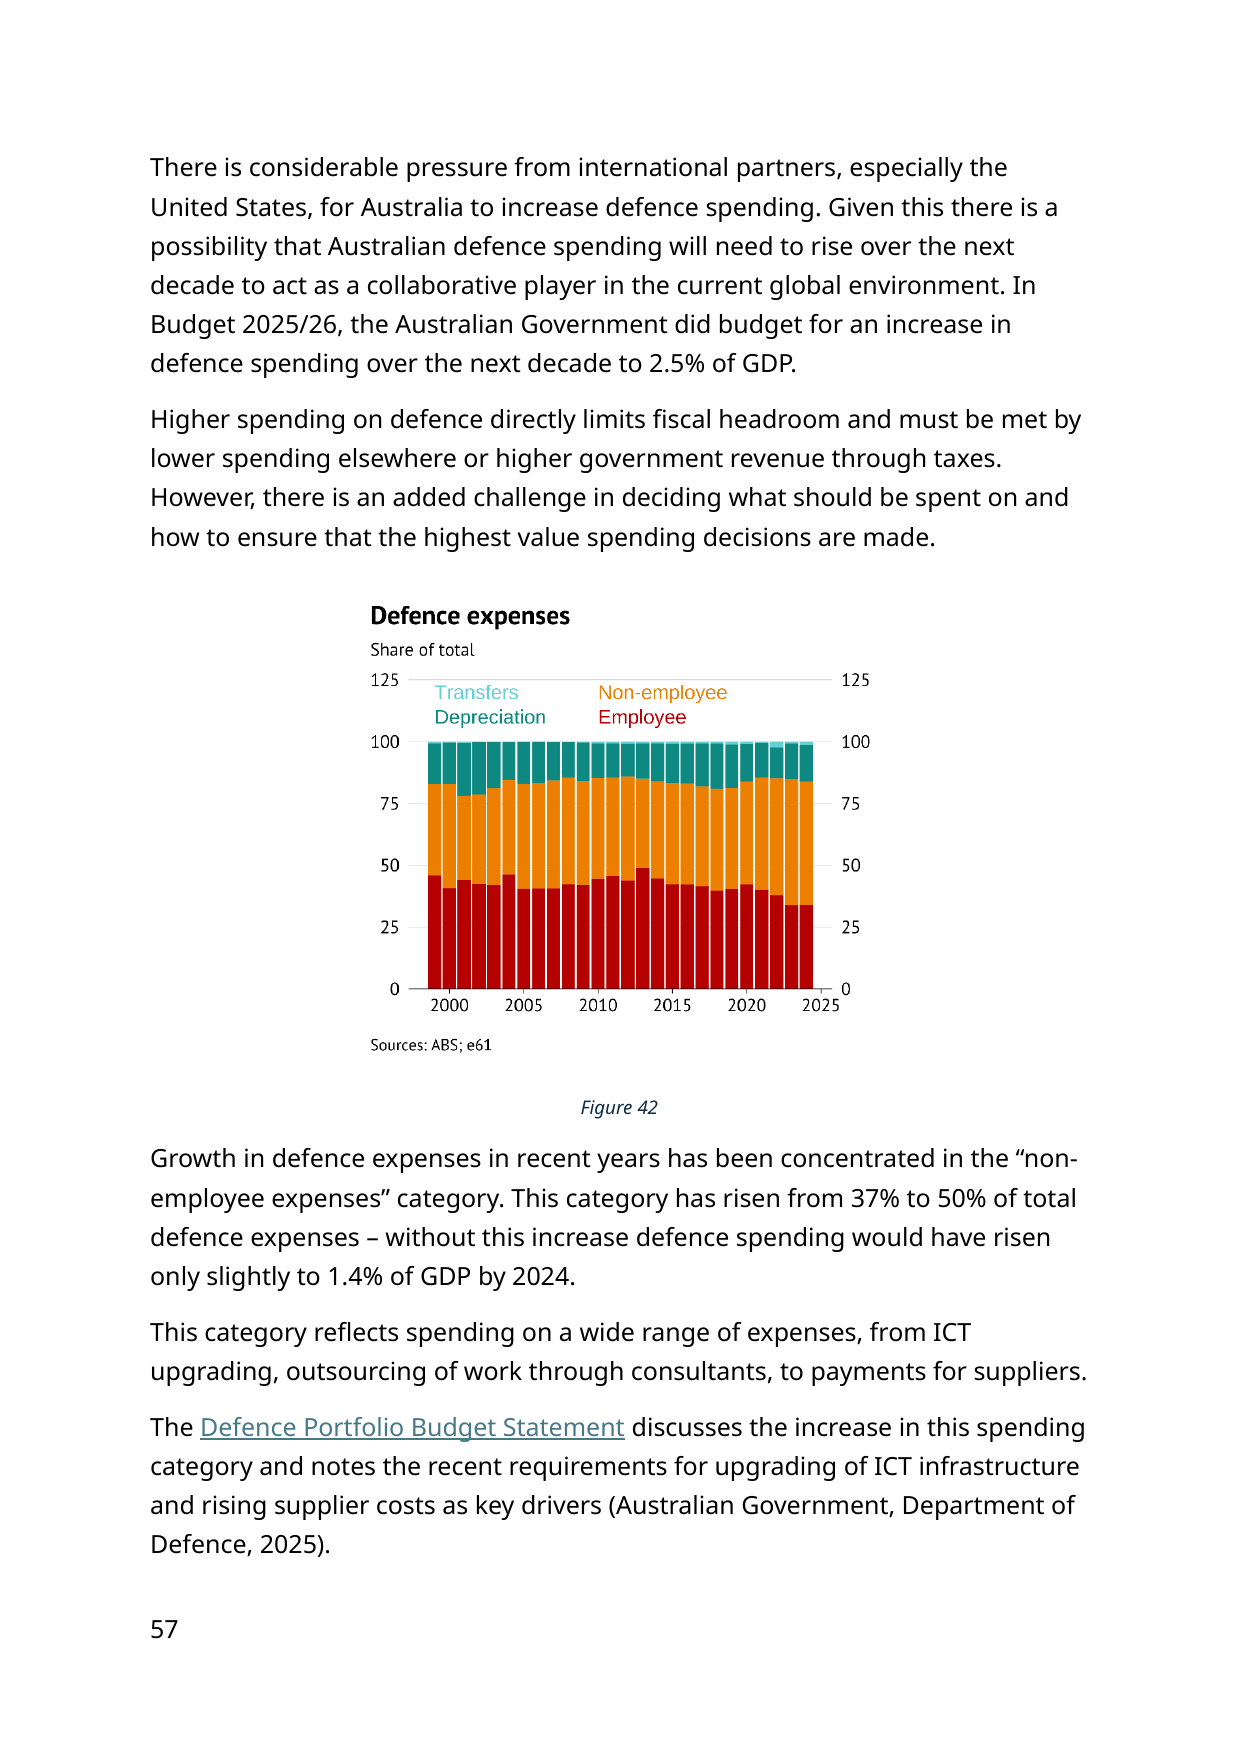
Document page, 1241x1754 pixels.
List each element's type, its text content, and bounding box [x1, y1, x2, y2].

text Figure 42 [150, 1095, 1090, 1120]
text Growth in defence expenses in recent years has been concentrated in the “non-employee expenses” category. This category has risen from 37% to 50% of total defence expenses – without this increase defence spending would have risen only slightly to 1.4% of GDP by 2024. [150, 1141, 1090, 1293]
text The Defence Portfolio Budget Statement discusses the increase in this spending category and notes the recent requirements for upgrading of ICT infrastructure and rising supplier costs as key drivers (Australian Government, Department of Defence, 2025). [150, 1409, 1090, 1561]
text There is considerable pressure from international partners, especially the United States, for Australia to increase defence spending. Given this there is a possibility that Australian defence spending will need to rise over the next decade to act as a collaborative player in the current global environment. In Budget 2025/26, the Australian Government did budget for an increase in defence spending over the next decade to 2.5% of GDP. [150, 150, 1090, 380]
text Higher spending on defence directly limits fiscal headroom and must be met by lower spending elsewhere or higher government revenue through taxes. However, there is an added challenge in deciding what should be spent on and how to ensure that the highest value spending decisions are made. [150, 402, 1090, 553]
picture [354, 575, 886, 1073]
text This category reflects spending on a wide range of expenses, from ICT upgrading, outsourcing of work through consultants, to payments for suppliers. [150, 1314, 1090, 1388]
